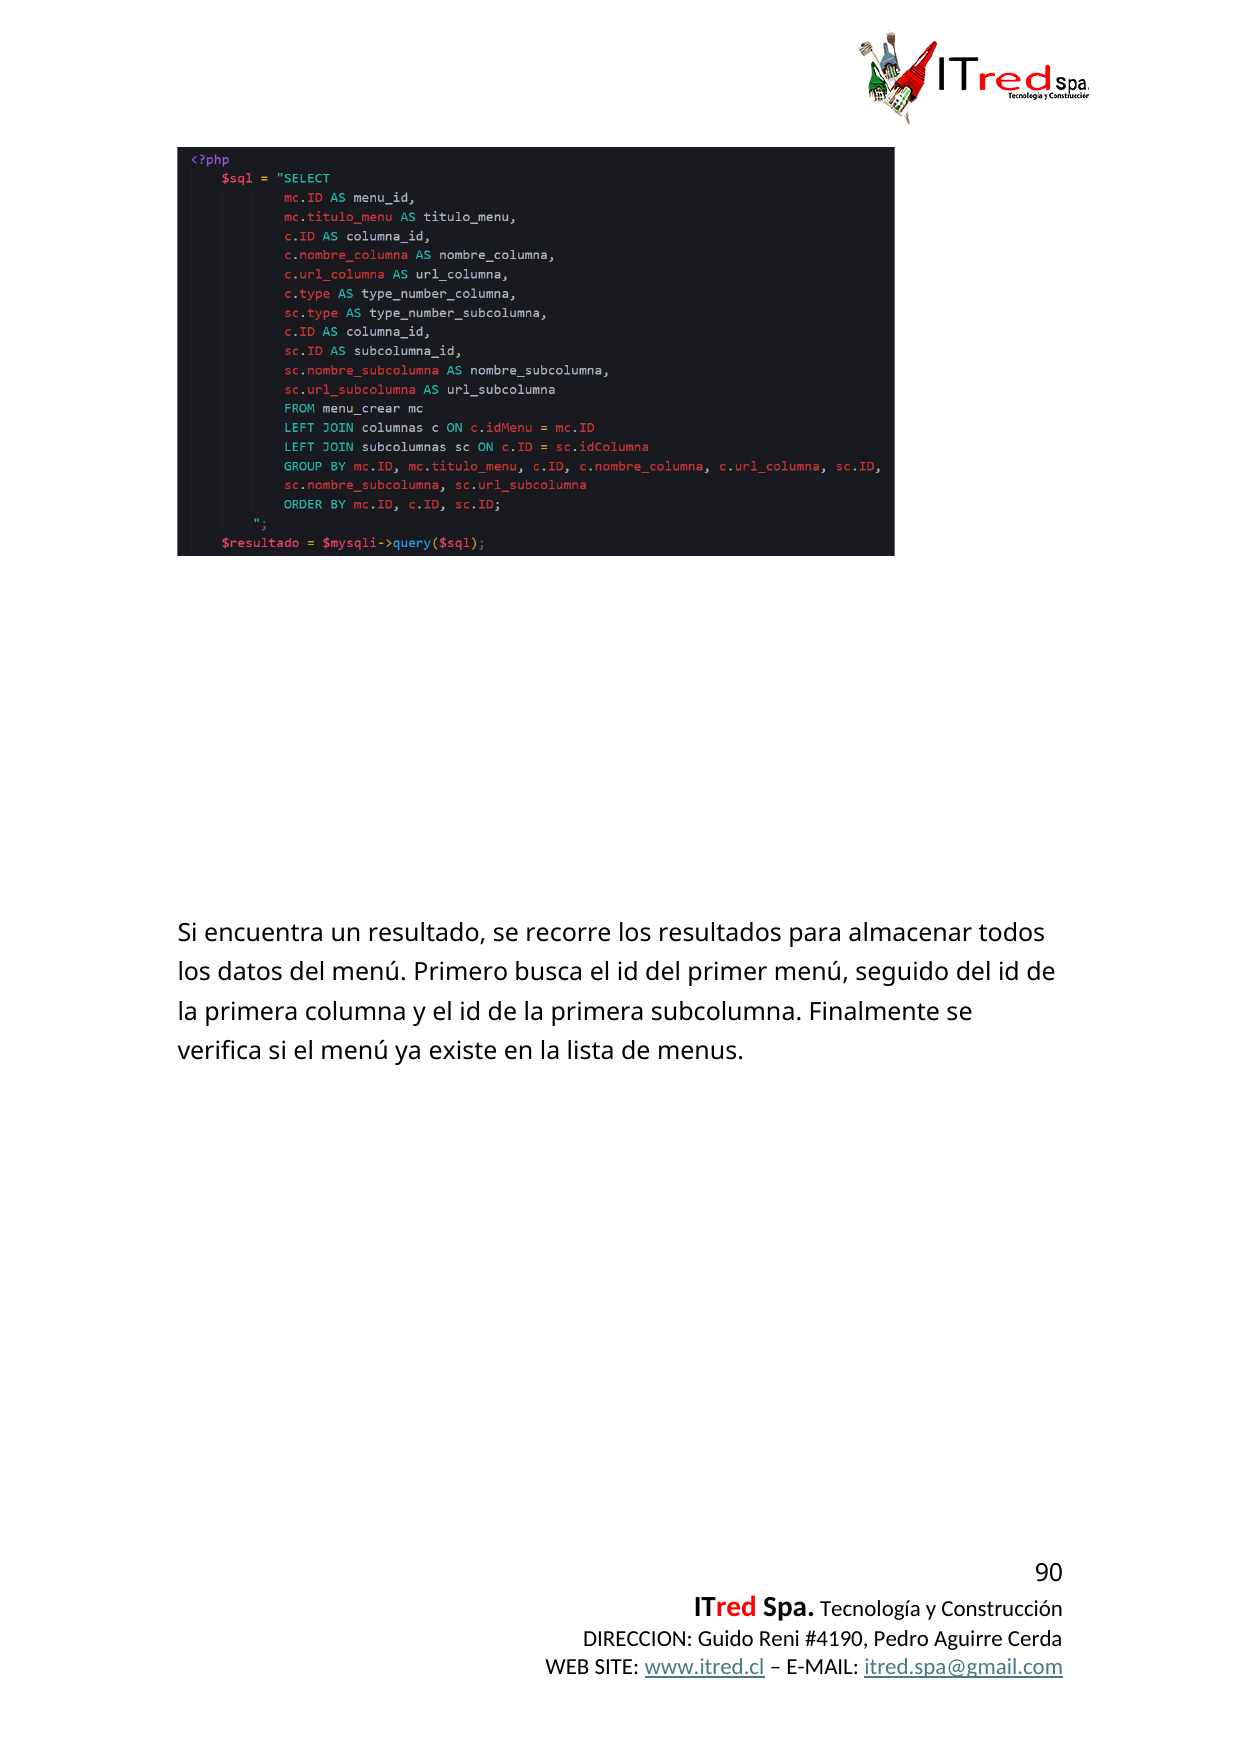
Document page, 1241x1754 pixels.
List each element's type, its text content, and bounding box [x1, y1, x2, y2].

text Si encuentra un resultado, se recorre los resultados para almacenar todos los datos del menú. Primero busca el id del primer menú, seguido del id de la primera columna y el id de la primera subcolumna. Finalmente se verifica si el menú ya existe en la lista de menus. [177, 914, 1063, 1067]
picture [857, 30, 1089, 124]
picture [177, 147, 895, 556]
